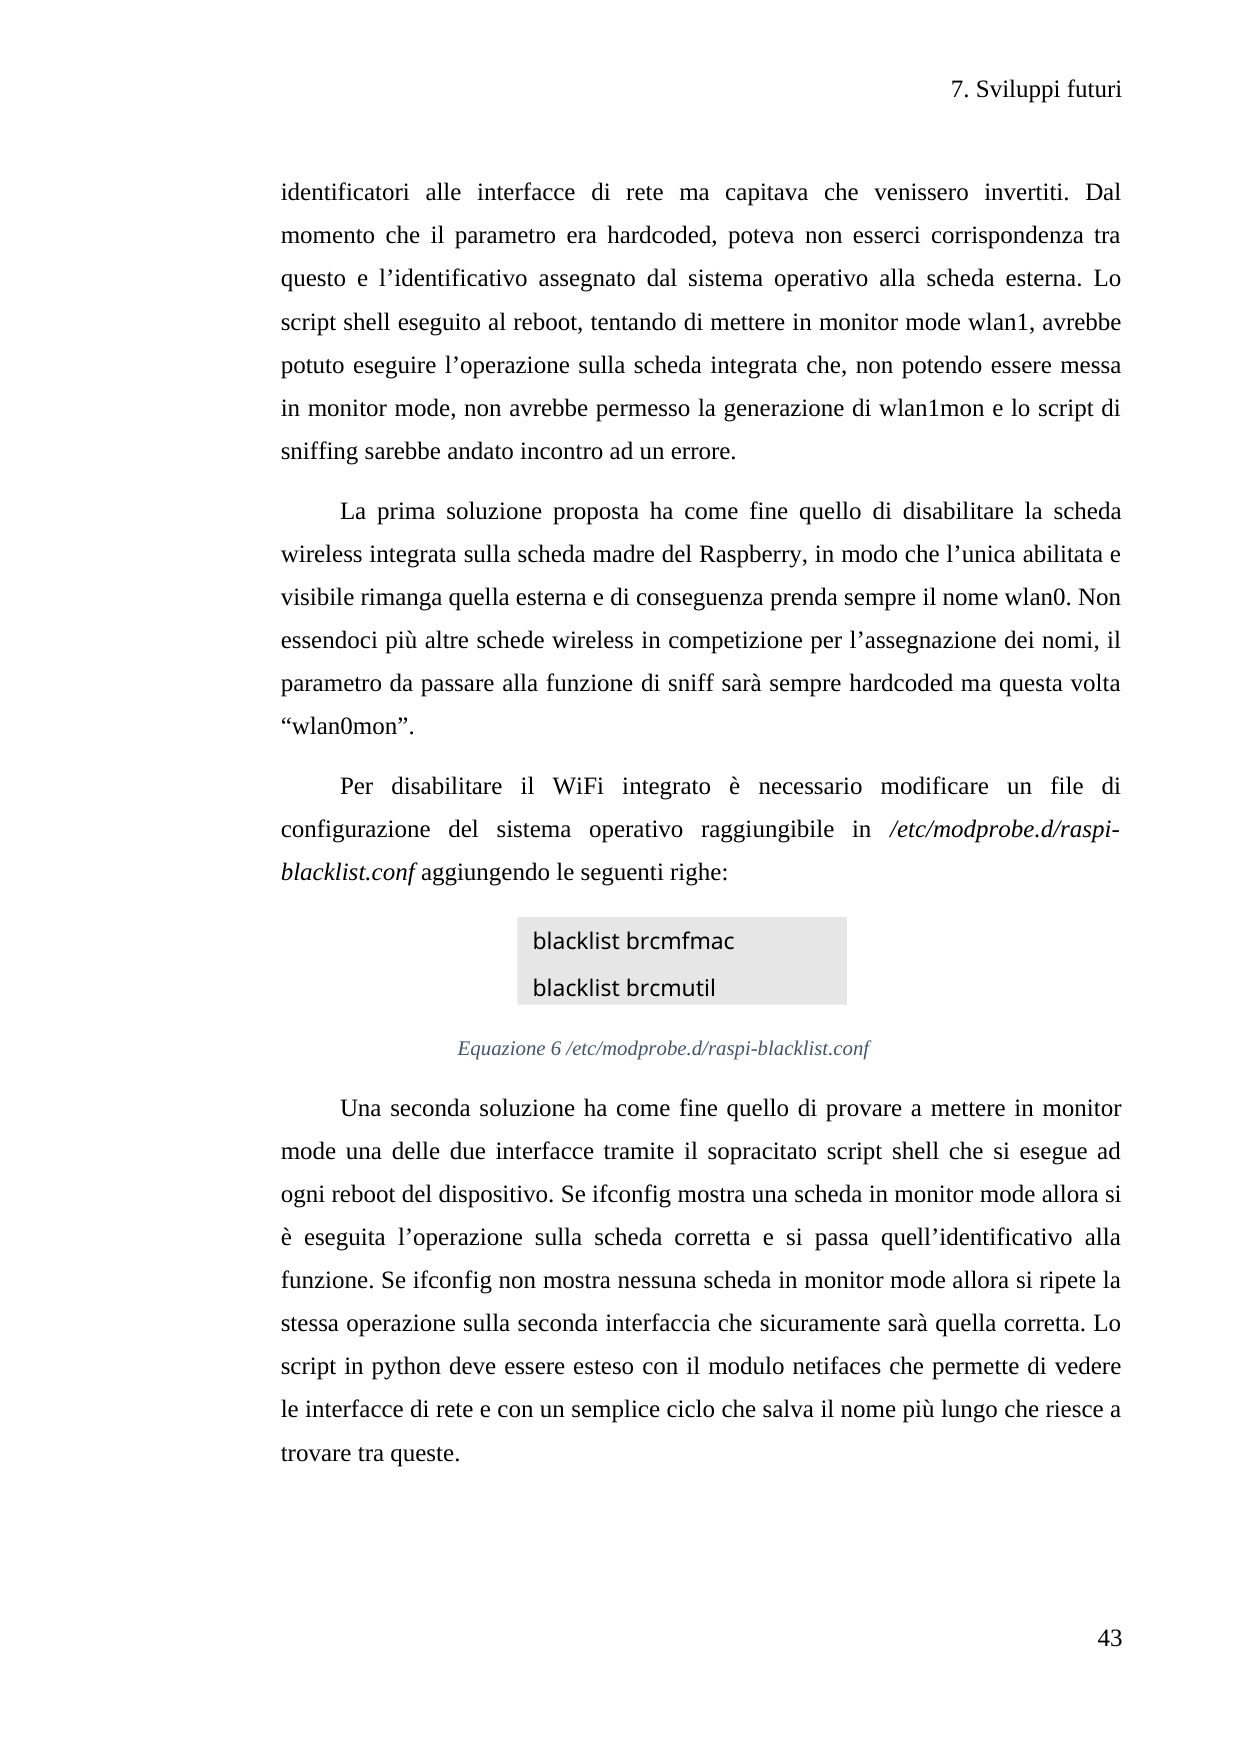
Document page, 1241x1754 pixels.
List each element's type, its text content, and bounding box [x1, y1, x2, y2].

text Una seconda soluzione ha come fine quello di provare a mettere in monitor mode una delle due interfacce tramite il sopracitato script shell che si esegue ad ogni reboot del dispositivo. Se ifconfig mostra una scheda in monitor mode allora si è eseguita l’operazione sulla scheda corretta e si passa quell’identificativo alla funzione. Se ifconfig non mostra nessuna scheda in monitor mode allora si ripete la stessa operazione sulla seconda interfaccia che sicuramente sarà quella corretta. Lo script in python deve essere esteso con il modulo netifaces che permette di vedere le interfacce di rete e con un semplice ciclo che salva il nome più lungo che riesce a trovare tra queste. [281, 1093, 1122, 1466]
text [281, 177, 1122, 465]
text La prima soluzione proposta ha come fine quello di disabilitare la scheda wireless integrata sulla scheda madre del Raspberry, in modo che l’unica abilitata e visibile rimanga quella esterna e di conseguenza prenda sempre il nome wlan0. Non essendoci più altre schede wireless in competizione per l’assegnazione dei nomi, il parametro da passare alla funzione di sniff sarà sempre hardcoded ma questa volta “wlan0mon”. [281, 496, 1122, 740]
text Equazione 6 /etc/modprobe.d/raspi-blacklist.conf [207, 1036, 1122, 1060]
text Per disabilitare il WiFi integrato è necessario modificare un file di configurazione del sistema operativo raggiungibile in /etc/modprobe.d/raspi-blacklist.conf aggiungendo le seguenti righe: [281, 771, 1122, 886]
